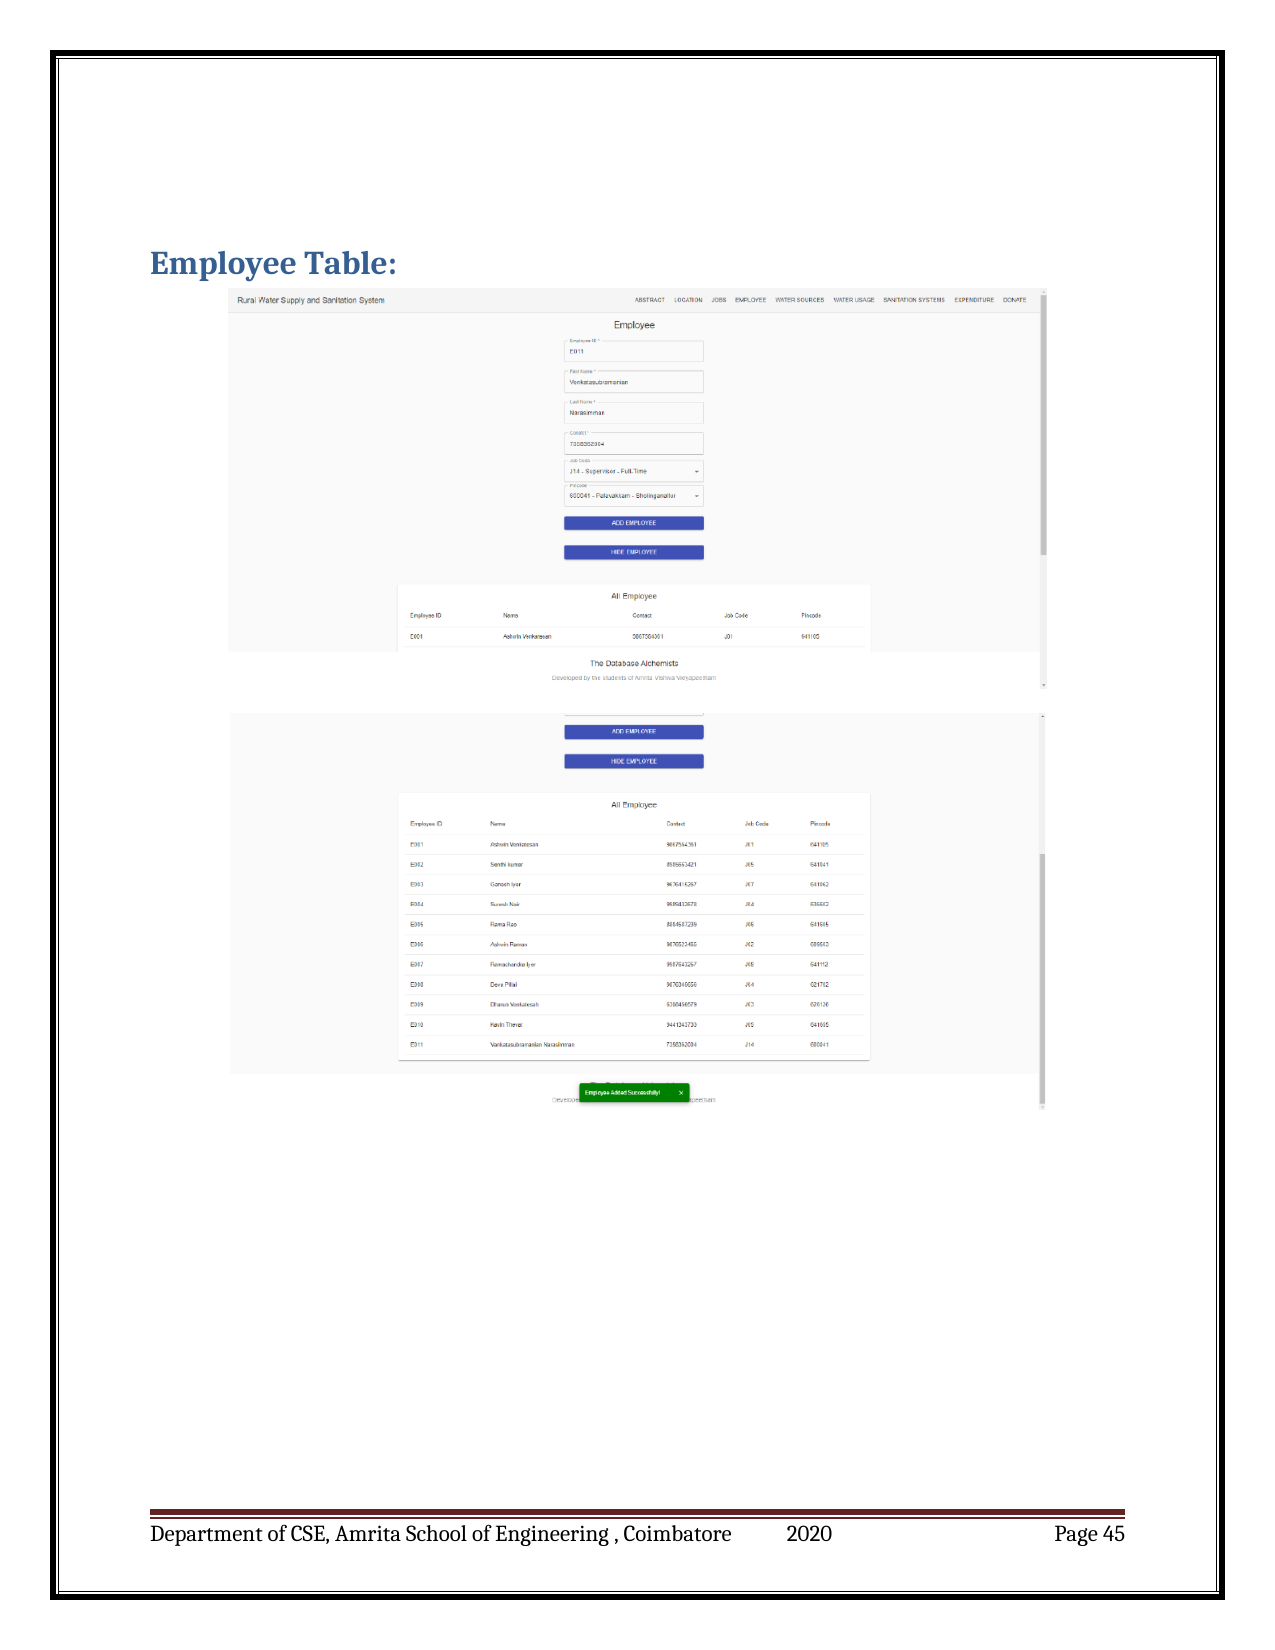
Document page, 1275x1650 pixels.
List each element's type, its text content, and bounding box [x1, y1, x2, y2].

picture [229, 713, 1046, 1110]
picture [228, 288, 1047, 689]
subtitle Employee Table: [150, 244, 1125, 282]
